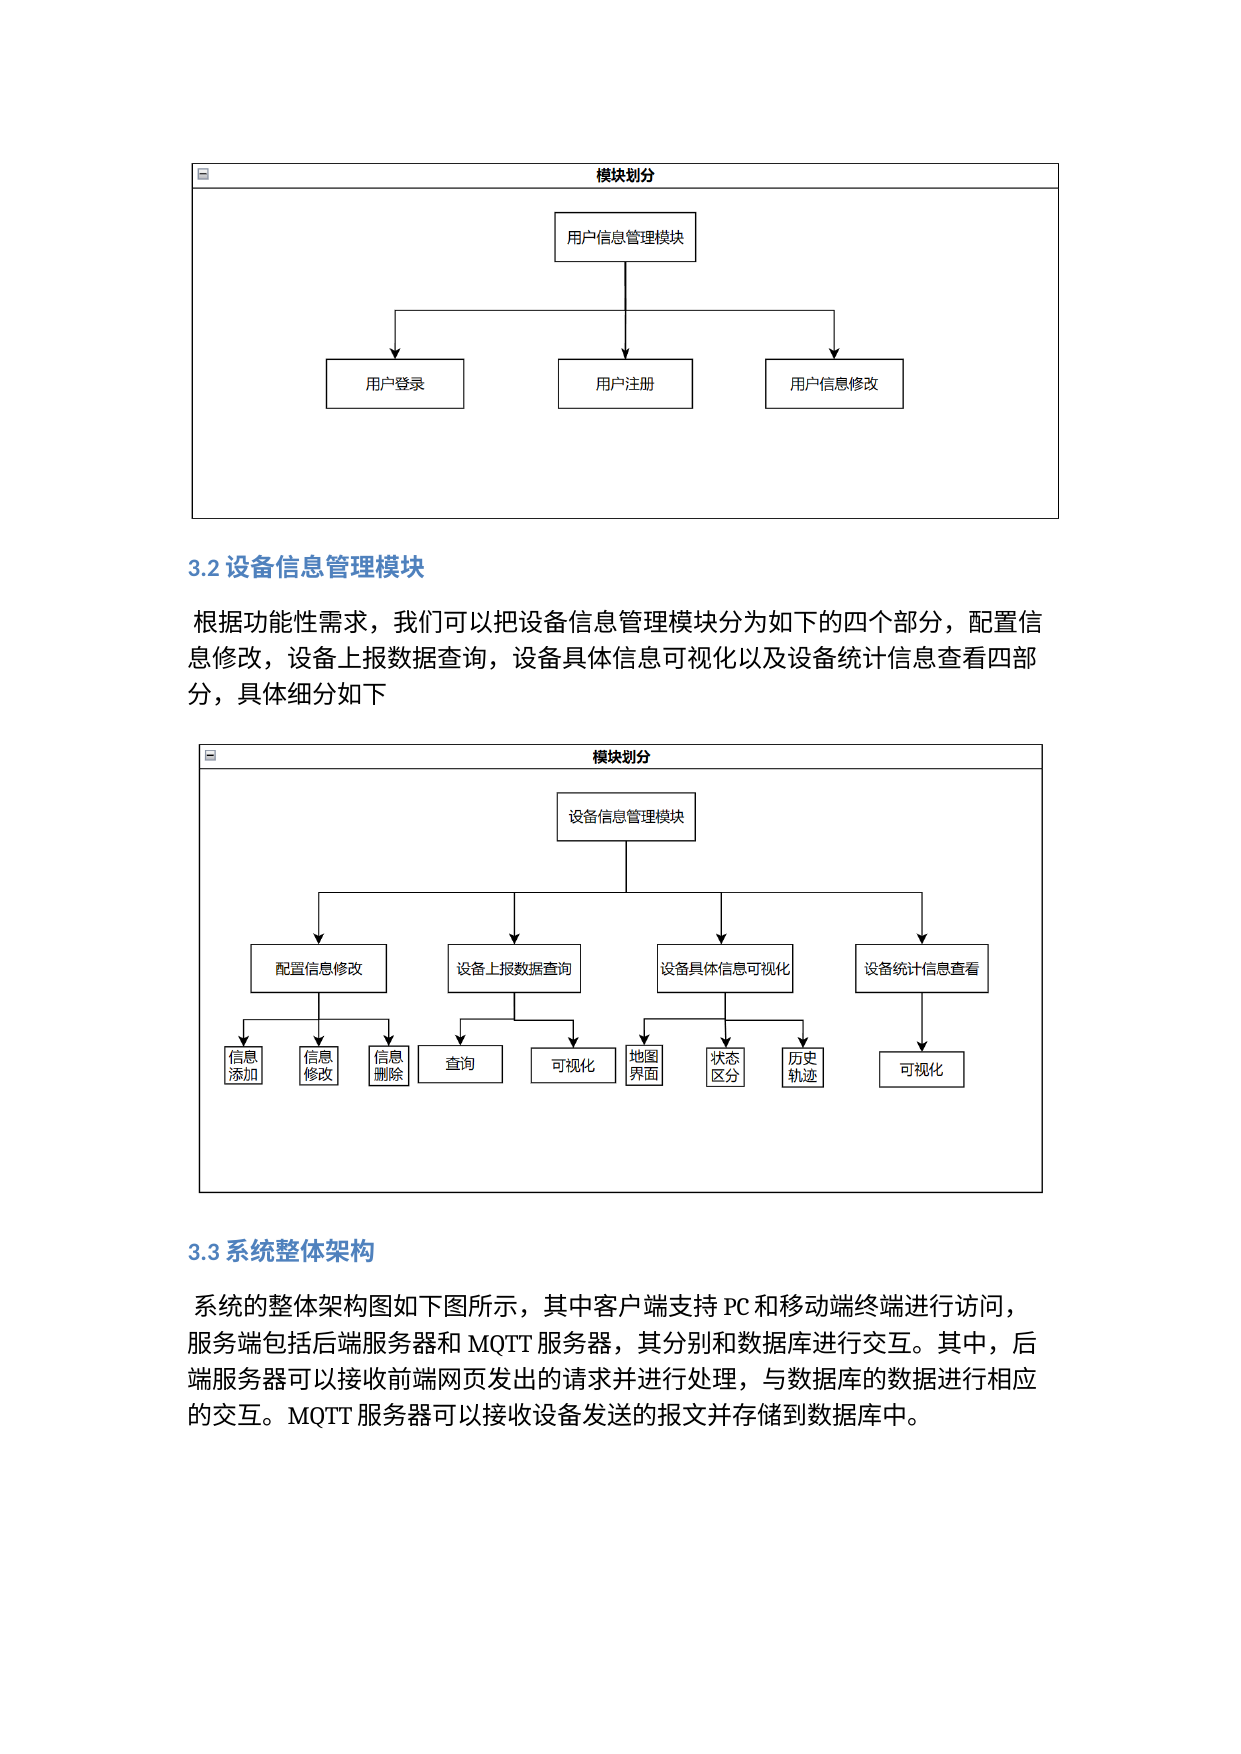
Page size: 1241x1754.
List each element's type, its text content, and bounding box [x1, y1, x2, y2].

subtitle 3.3 系统整体架构 [187, 1232, 1053, 1268]
text 根据功能性需求，我们可以把设备信息管理模块分为如下的四个部分，配置信息修改，设备上报数据查询，设备具体信息可视化以及设备统计信息查看四部分，具体细分如下 [187, 602, 1053, 711]
picture [187, 730, 1063, 1211]
text 系统的整体架构图如下图所示，其中客户端支持PC和移动端终端进行访问，服务端包括后端服务器和MQTT服务器，其分别和数据库进行交互。其中，后端服务器可以接收前端网页发出的请求并进行处理，与数据库的数据进行相应的交互。MQTT服务器可以接收设备发送的报文并存储到数据库中。 [187, 1287, 1053, 1432]
picture [187, 150, 1063, 527]
subtitle 3.2 设备信息管理模块 [187, 547, 1053, 584]
